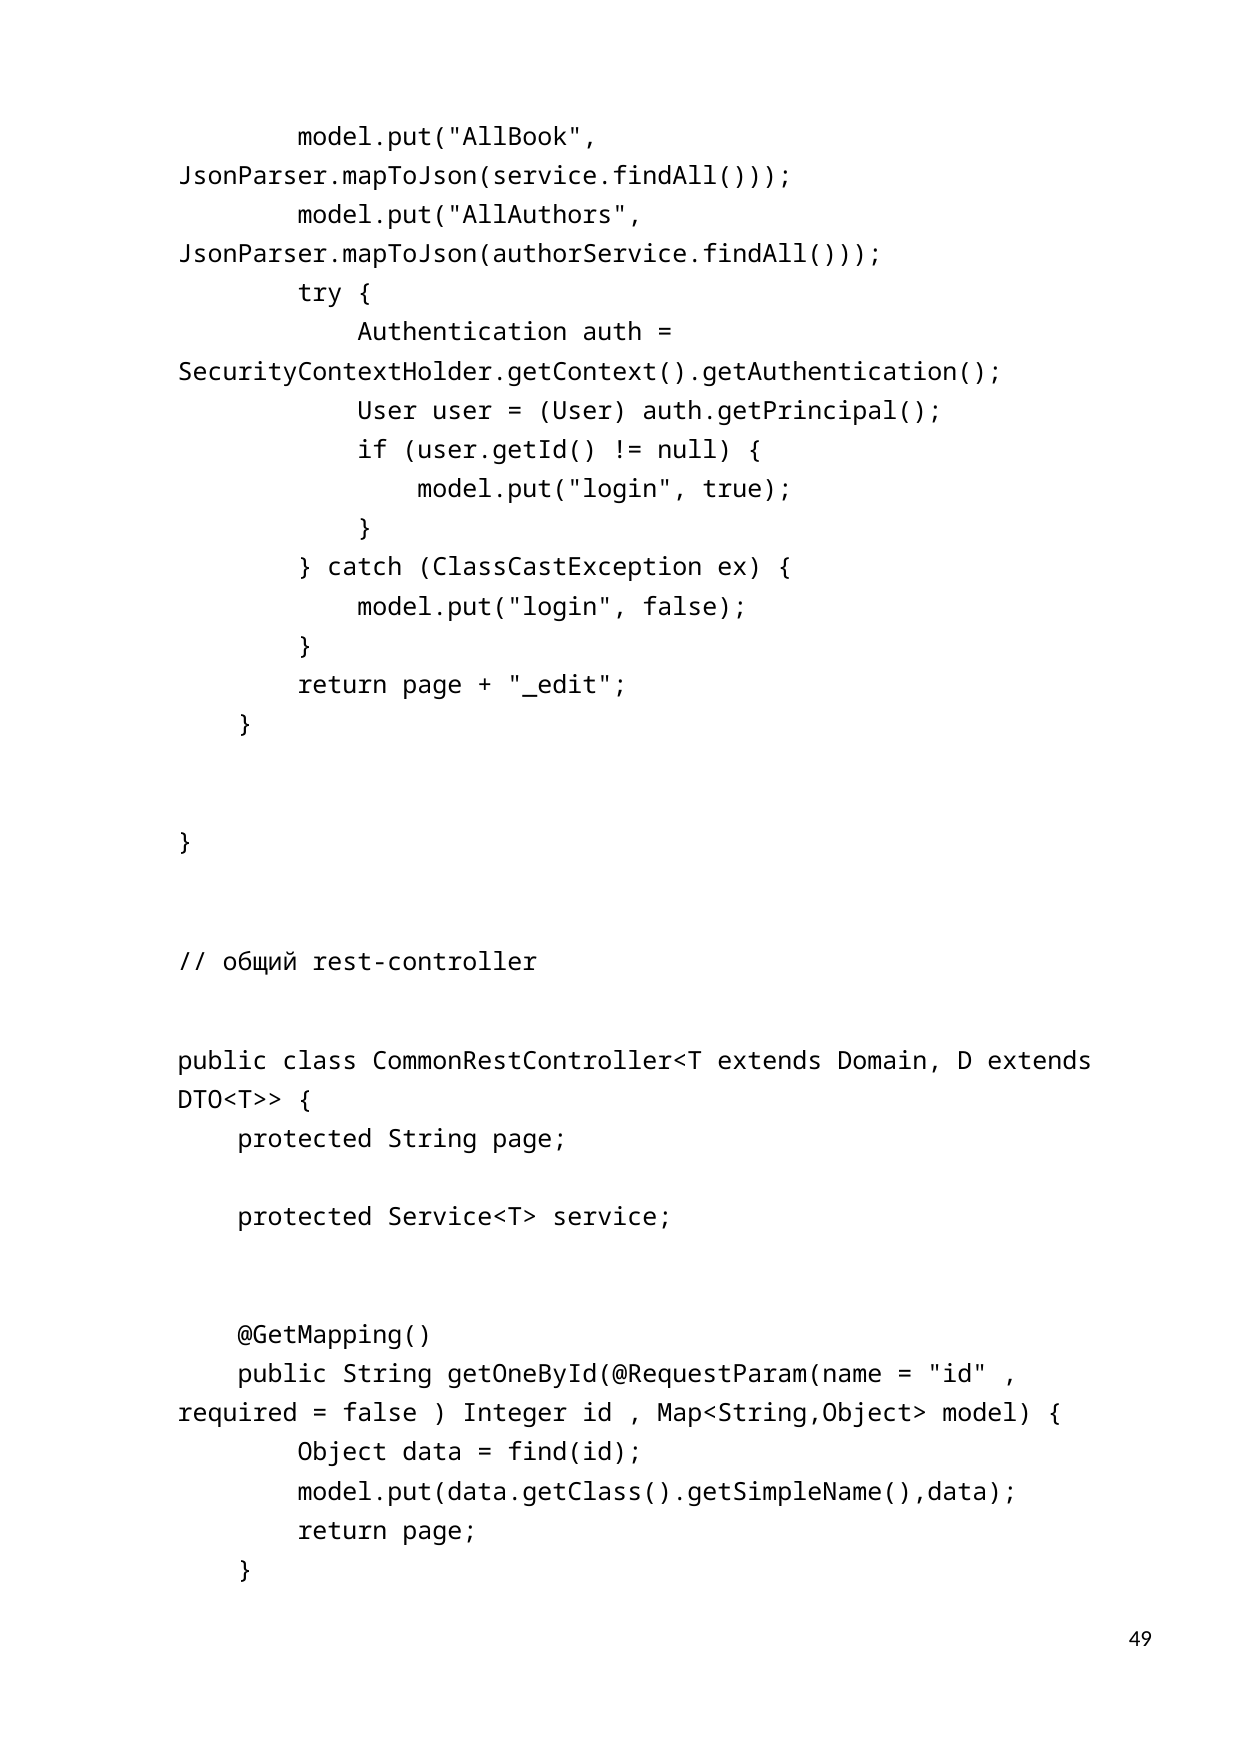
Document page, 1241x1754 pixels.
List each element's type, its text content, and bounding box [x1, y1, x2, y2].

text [177, 118, 1152, 857]
text // общий rest-controller [177, 943, 1152, 977]
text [177, 1003, 1152, 1586]
